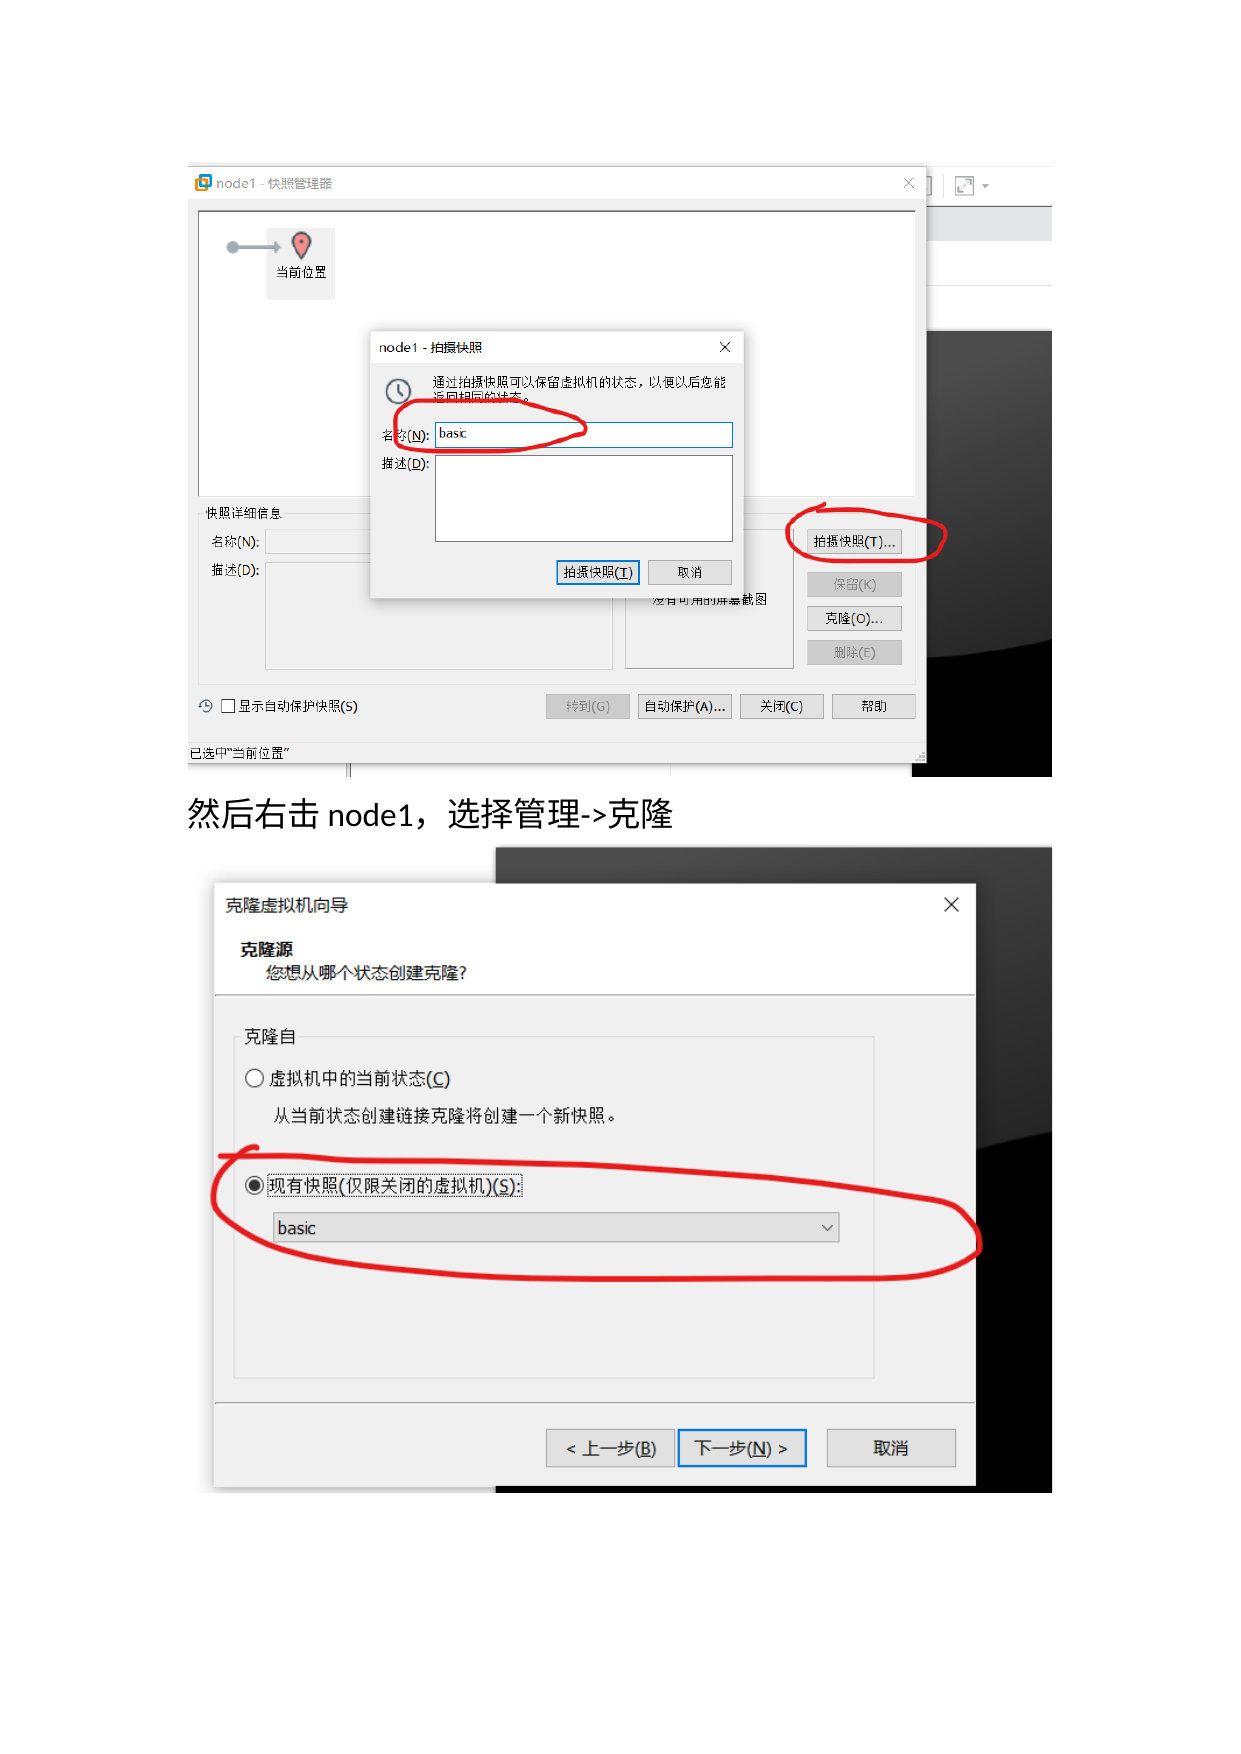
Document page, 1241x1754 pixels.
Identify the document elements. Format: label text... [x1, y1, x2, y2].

picture [187, 162, 1052, 777]
text 然后右击node1，选择管理->克隆 [187, 779, 1053, 844]
picture [187, 844, 1053, 1493]
